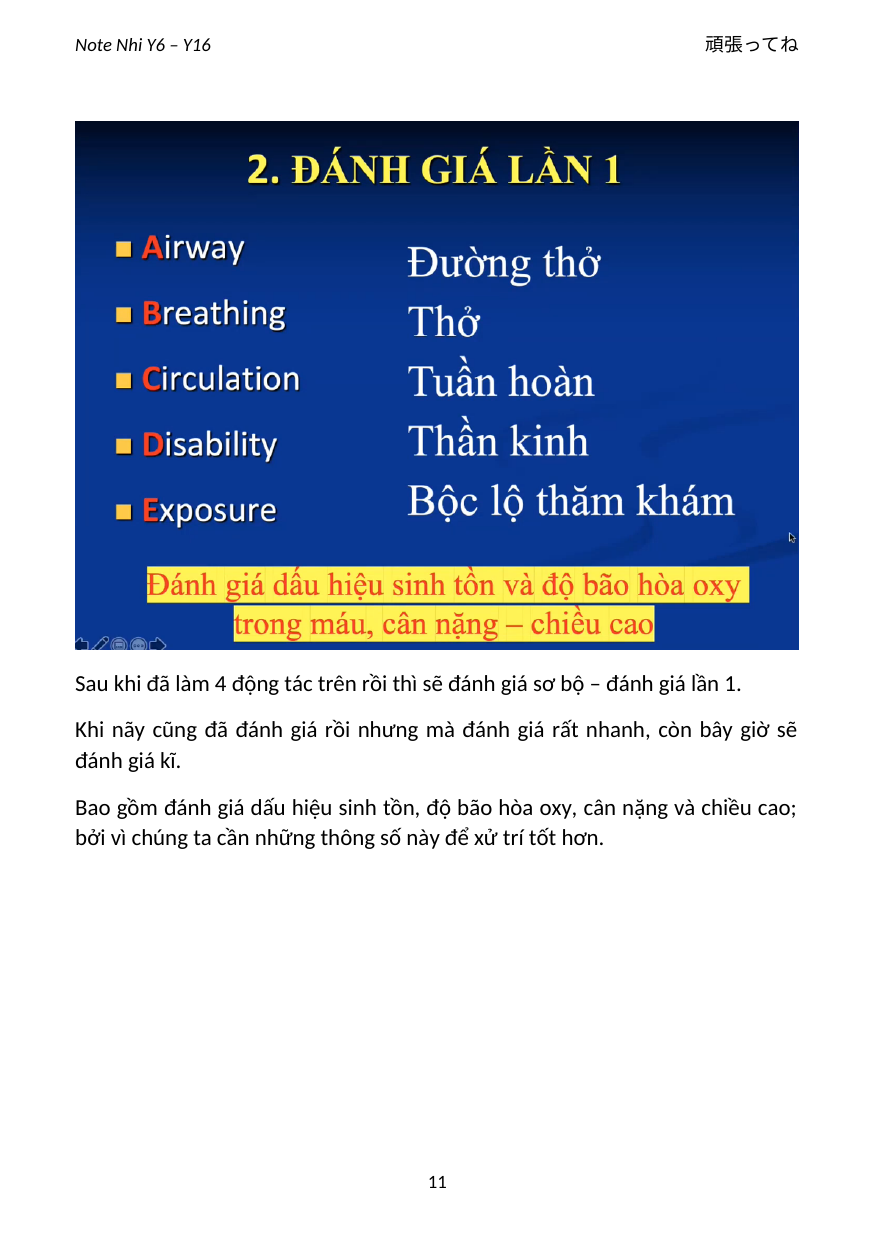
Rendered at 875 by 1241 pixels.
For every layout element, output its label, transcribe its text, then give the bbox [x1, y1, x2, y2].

text Sau khi đã làm 4 động tác trên rồi thì sẽ đánh giá sơ bộ – đánh giá lần 1. [75, 669, 799, 697]
text Khi nãy cũng đã đánh giá rồi nhưng mà đánh giá rất nhanh, còn bây giờ sẽ đánh giá kĩ. [75, 716, 799, 774]
text Bao gồm đánh giá dấu hiệu sinh tồn, độ bão hòa oxy, cân nặng và chiều cao; bởi vì chúng ta cần những thông số này để xử trí tốt hơn. [75, 793, 799, 851]
picture [75, 121, 799, 650]
